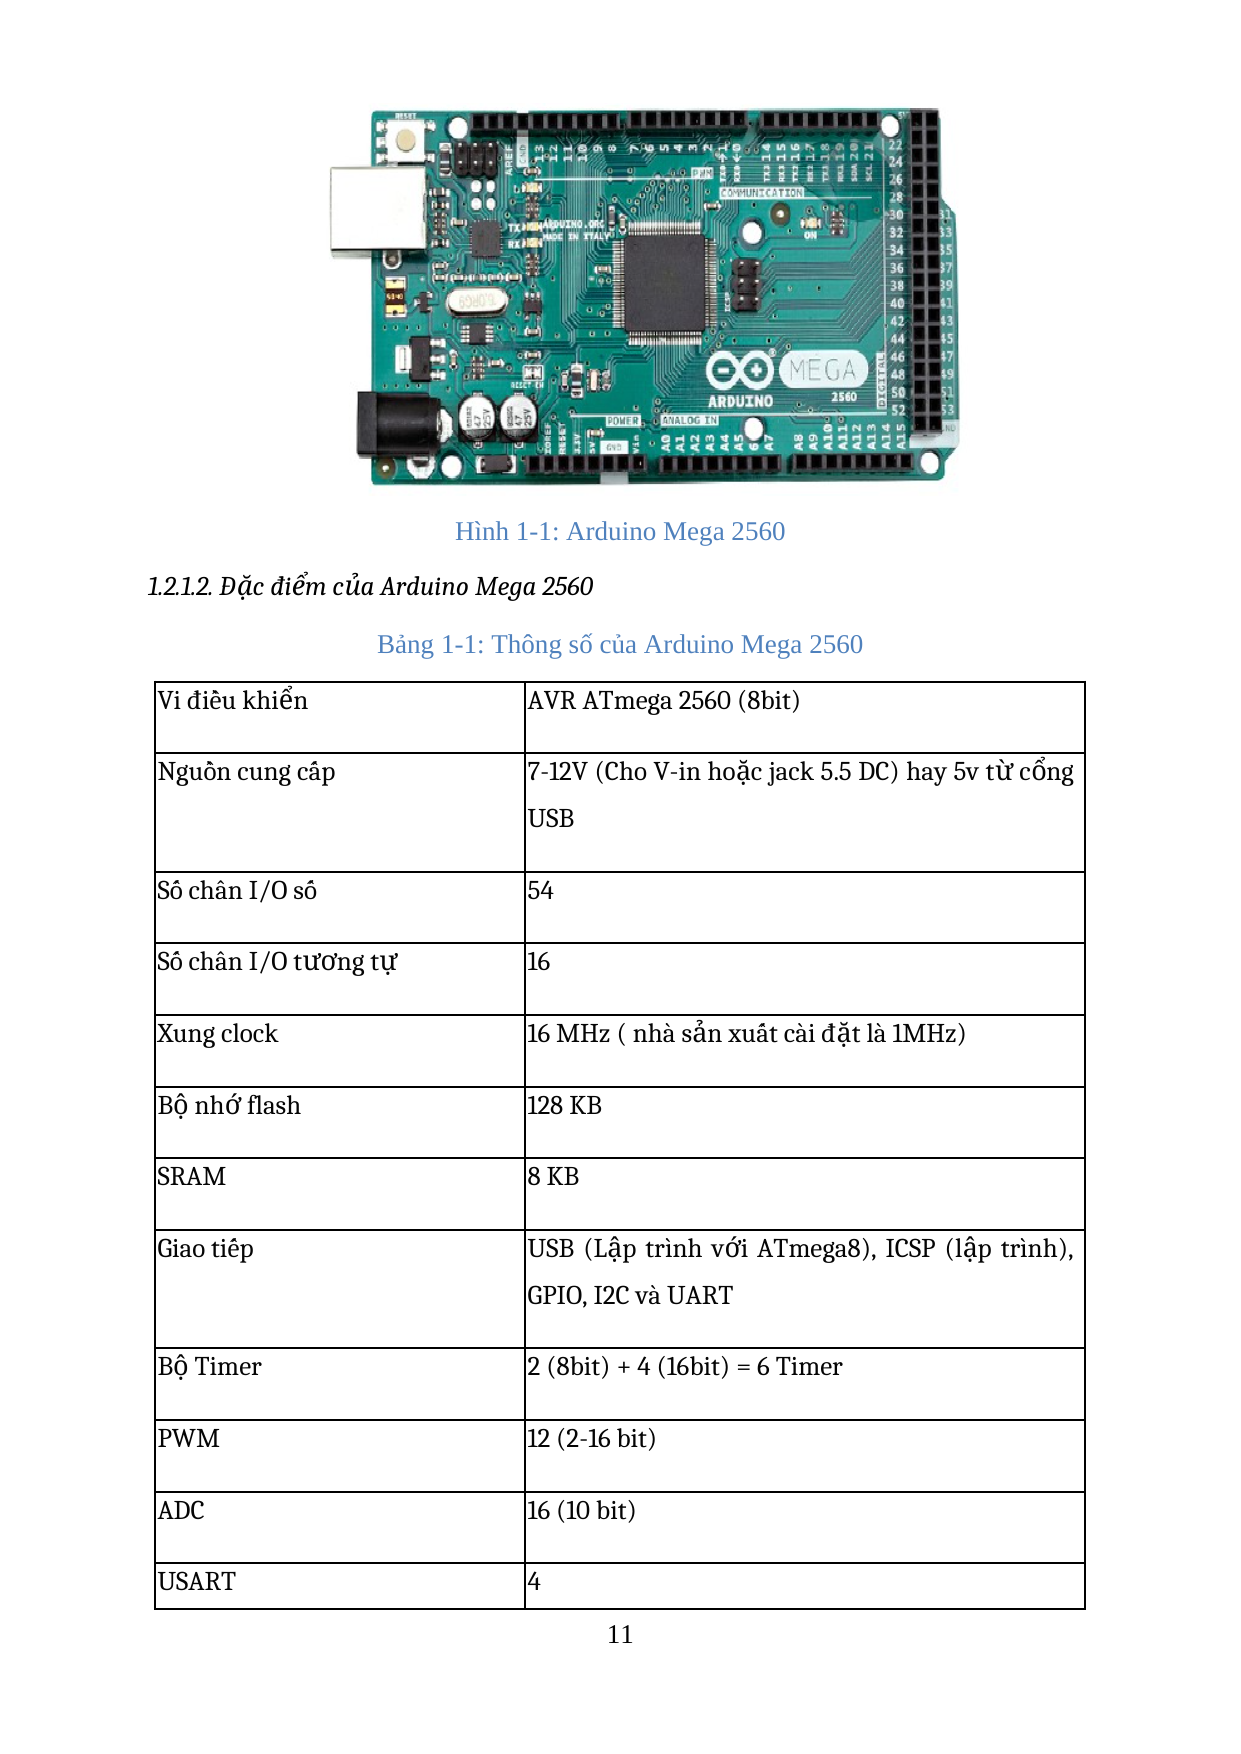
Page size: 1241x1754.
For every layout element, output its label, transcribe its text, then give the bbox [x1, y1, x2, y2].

table_cell Xung clock [156, 1016, 524, 1086]
text Bảng 1-1: Thông số của Arduino Mega 2560 [148, 628, 1092, 660]
table_cell USART [156, 1564, 524, 1608]
table_cell Giao tiếp [156, 1231, 524, 1347]
table_cell Số chân I/O số [156, 873, 524, 942]
table_cell ADC [156, 1493, 524, 1562]
table_cell Bộ Timer [156, 1349, 524, 1419]
table_cell 12 (2-16 bit) [526, 1421, 1084, 1491]
table_cell 16 [526, 944, 1084, 1014]
subtitle 1.2.1.2. Đặc điểm của Arduino Mega 2560 [148, 571, 1092, 603]
table_cell 7-12V (Cho V-in hoặc jack 5.5 DC) hay 5v từ cổng USB [526, 754, 1084, 871]
table_cell 16 MHz ( nhà sản xuất cài đặt là 1MHz) [526, 1016, 1084, 1086]
table_cell 8 KB [526, 1159, 1084, 1229]
table_cell PWM [156, 1421, 524, 1491]
table_cell Nguồn cung cấp [156, 754, 524, 871]
table_cell 54 [526, 873, 1084, 942]
table_cell 128 KB [526, 1088, 1084, 1157]
table_cell Bộ nhớ flash [156, 1088, 524, 1157]
table_cell 2 (8bit) + 4 (16bit) = 6 Timer [526, 1349, 1084, 1419]
text Hình 1-1: Arduino Mega 2560 [148, 515, 1092, 546]
table_cell SRAM [156, 1159, 524, 1229]
table_header AVR ATmega 2560 (8bit) [526, 683, 1084, 752]
table_cell Số chân I/O tương tự [156, 944, 524, 1014]
table_cell 4 [526, 1564, 1084, 1608]
table_cell USB (Lập trình với ATmega8), ICSP (lập trình), GPIO, I2C và UART [526, 1231, 1084, 1347]
table_cell 16 (10 bit) [526, 1493, 1084, 1562]
picture [313, 103, 970, 496]
table_header Vi điều khiển [156, 683, 524, 752]
